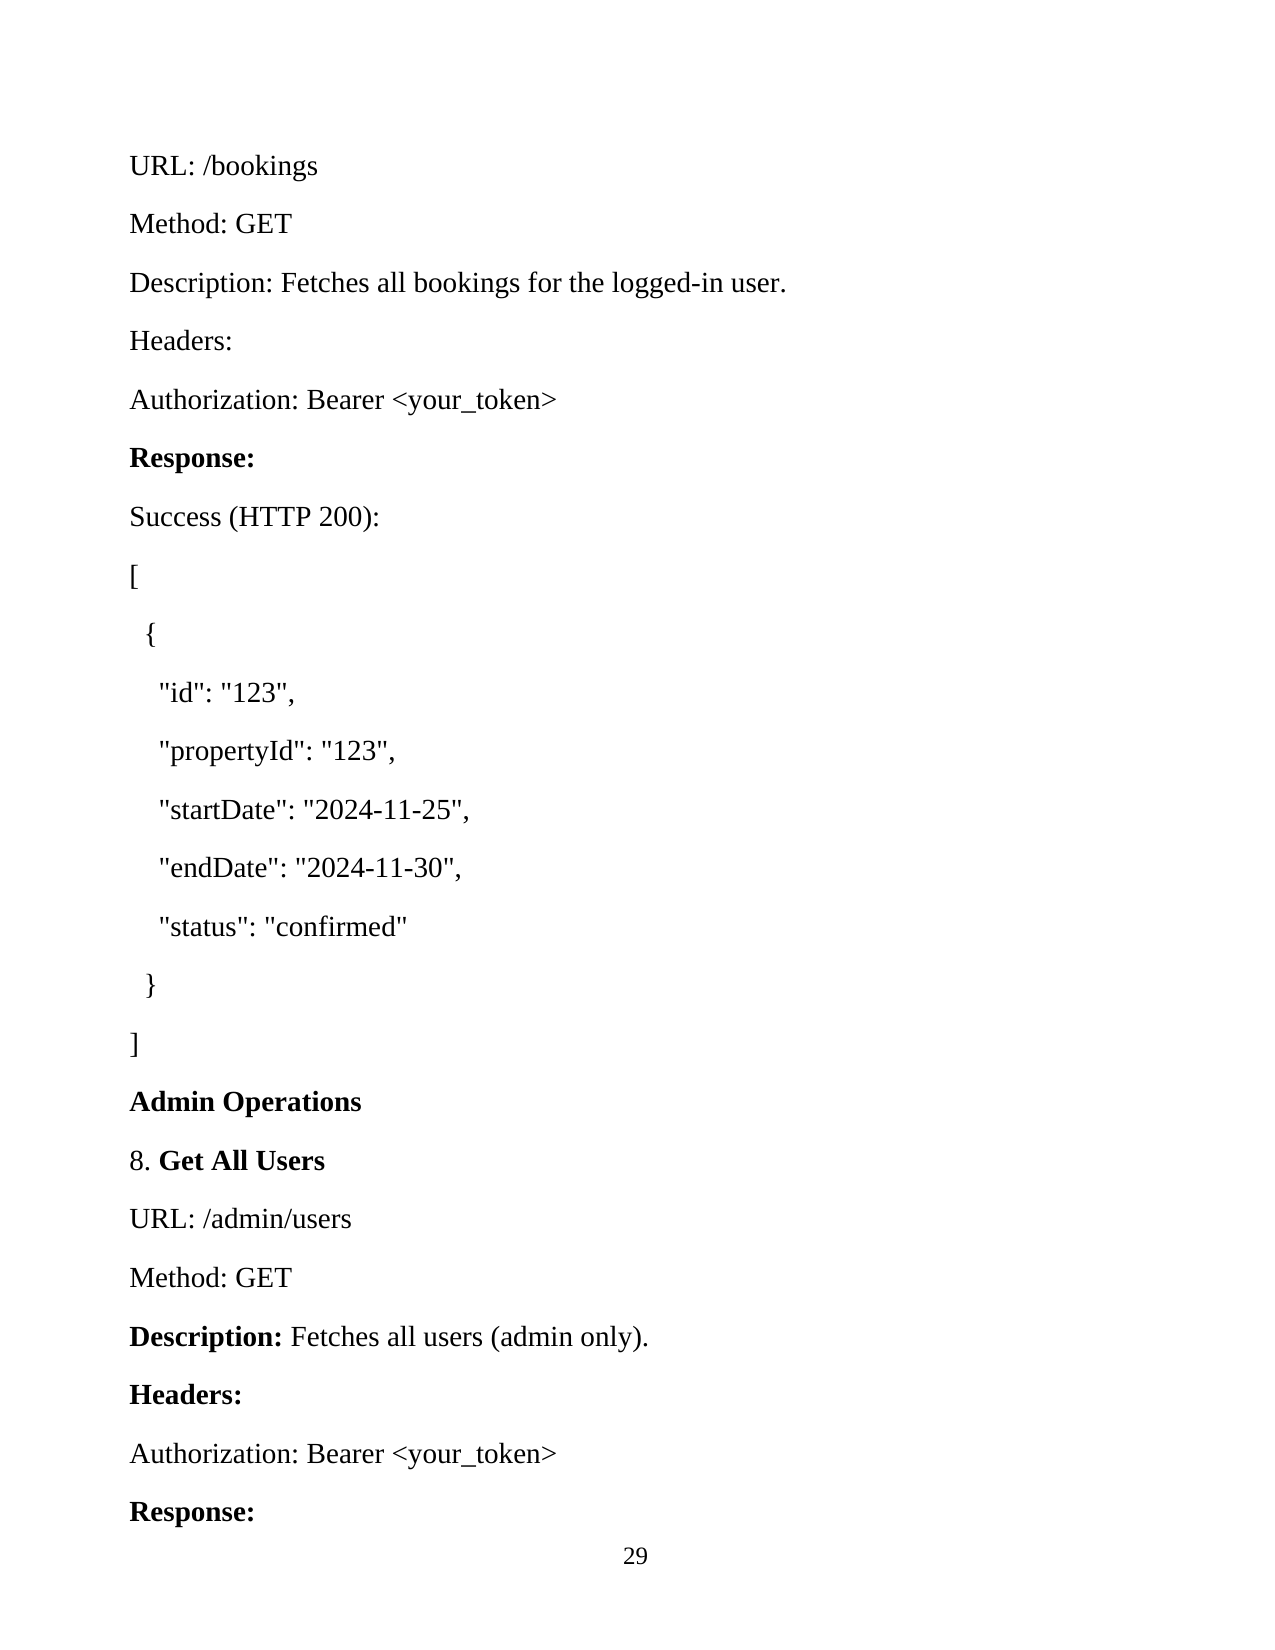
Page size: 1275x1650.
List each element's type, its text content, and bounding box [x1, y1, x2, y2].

text 8. Get All Users [129, 1143, 1214, 1177]
text } [129, 967, 1214, 1001]
text ] [129, 1026, 1214, 1059]
text Method: GET [129, 1260, 1214, 1294]
text { [129, 616, 1214, 650]
text "id": "123", [129, 675, 1214, 708]
text "endDate": "2024-11-30", [129, 850, 1214, 884]
text Response: [129, 441, 1214, 474]
text [ [129, 558, 1214, 591]
text URL: /bookings [129, 148, 1214, 181]
text Method: GET [129, 206, 1214, 240]
text Headers: [129, 323, 1214, 357]
text Description: Fetches all users (admin only). [129, 1319, 1214, 1352]
text Admin Operations [129, 1084, 1214, 1118]
text "propertyId": "123", [129, 733, 1214, 767]
text Authorization: Bearer <your_token> [129, 1436, 1214, 1469]
text Success (HTTP 200): [129, 499, 1214, 533]
text URL: /admin/users [129, 1202, 1214, 1235]
text "status": "confirmed" [129, 909, 1214, 942]
text Headers: [129, 1377, 1214, 1411]
text Description: Fetches all bookings for the logged-in user. [129, 265, 1214, 298]
text "startDate": "2024-11-25", [129, 792, 1214, 825]
text Authorization: Bearer <your_token> [129, 382, 1214, 416]
text Response: [129, 1494, 1214, 1528]
